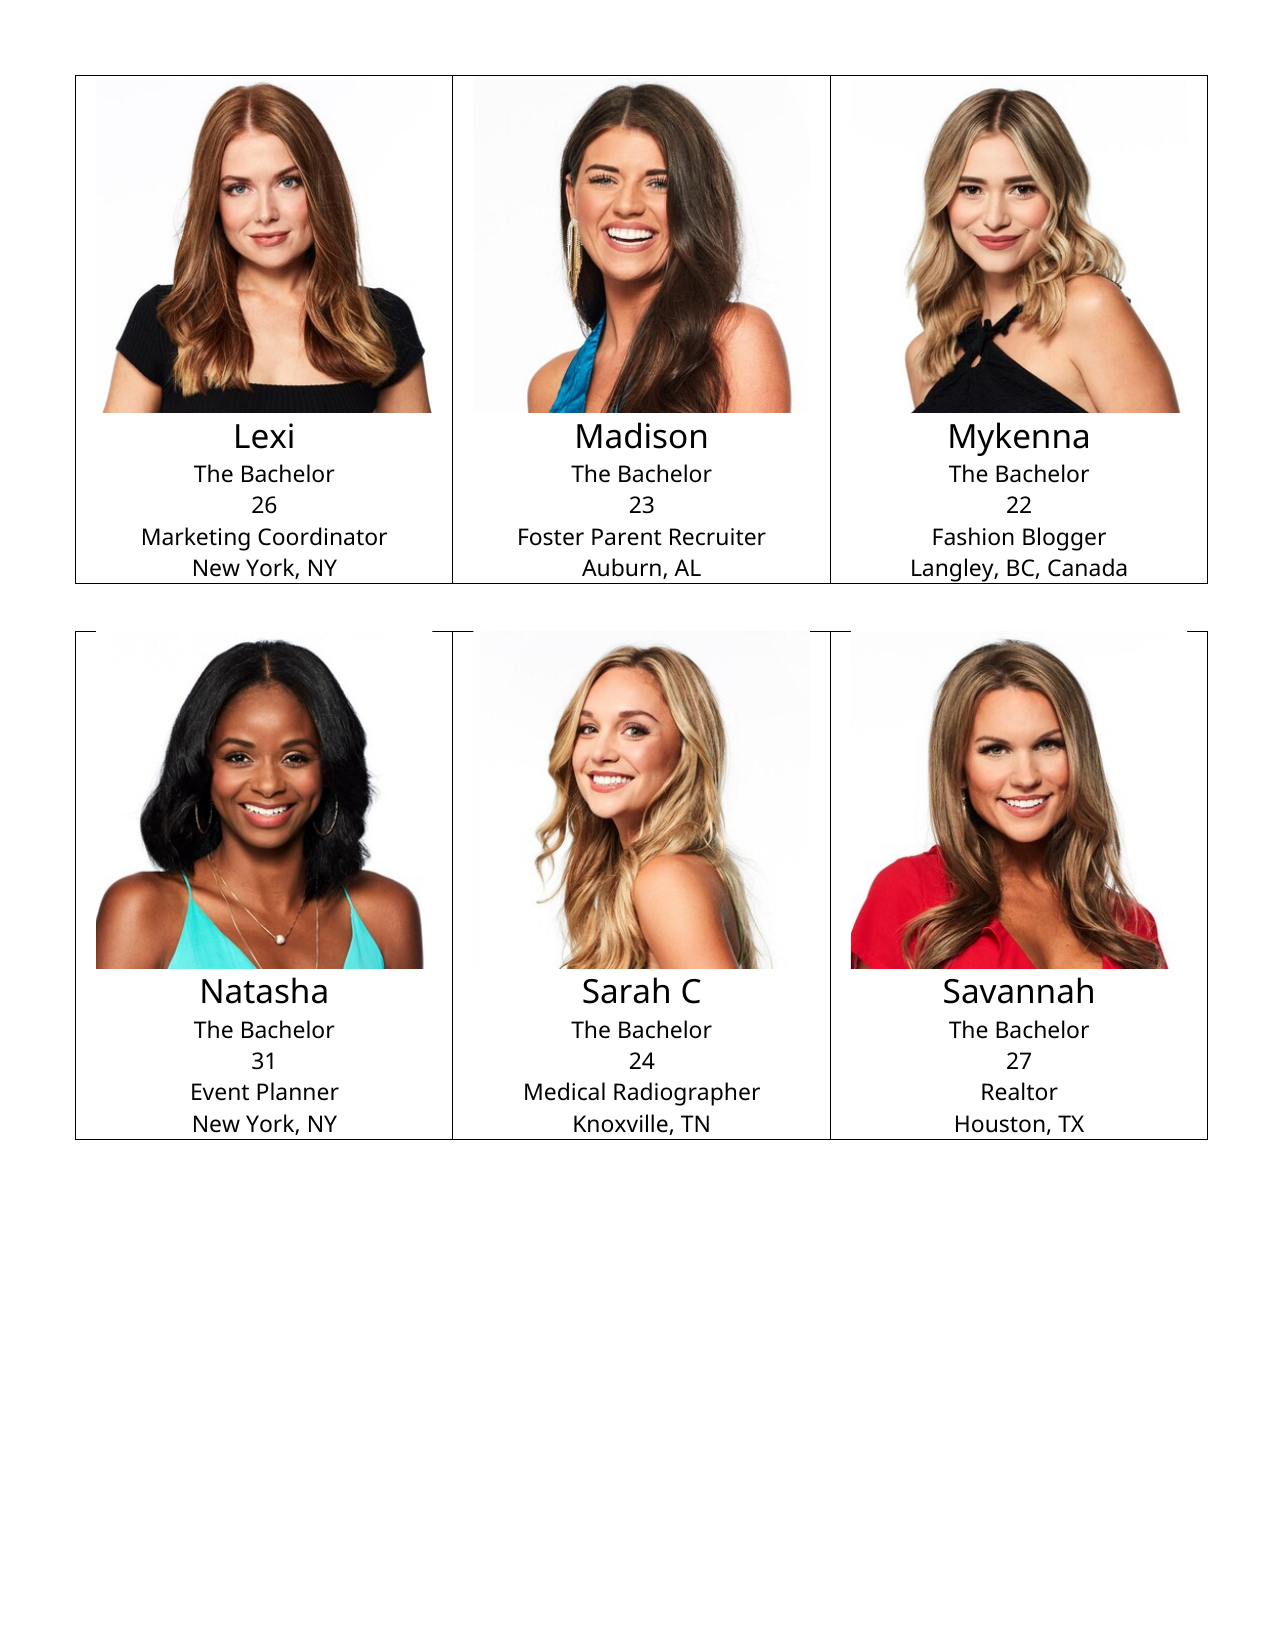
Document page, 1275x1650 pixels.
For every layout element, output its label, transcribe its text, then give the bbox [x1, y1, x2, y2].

table_cell Lexi The Bachelor 26 Marketing Coordinator New York, NY [76, 76, 452, 583]
picture [96, 76, 433, 413]
table_header Natasha The Bachelor 31 Event Planner New York, NY [76, 632, 452, 1139]
picture [850, 631, 1188, 969]
picture [96, 631, 433, 969]
picture [473, 631, 810, 969]
table_header Savannah The Bachelor 27 Realtor Houston, TX [831, 632, 1207, 1139]
table_cell Madison The Bachelor 23 Foster Parent Recruiter Auburn, AL [453, 76, 830, 583]
table_header Sarah C The Bachelor 24 Medical Radiographer Knoxville, TN [453, 632, 830, 1139]
picture [473, 76, 810, 413]
picture [850, 76, 1188, 413]
table_cell Mykenna The Bachelor 22 Fashion Blogger Langley, BC, Canada [831, 76, 1207, 583]
